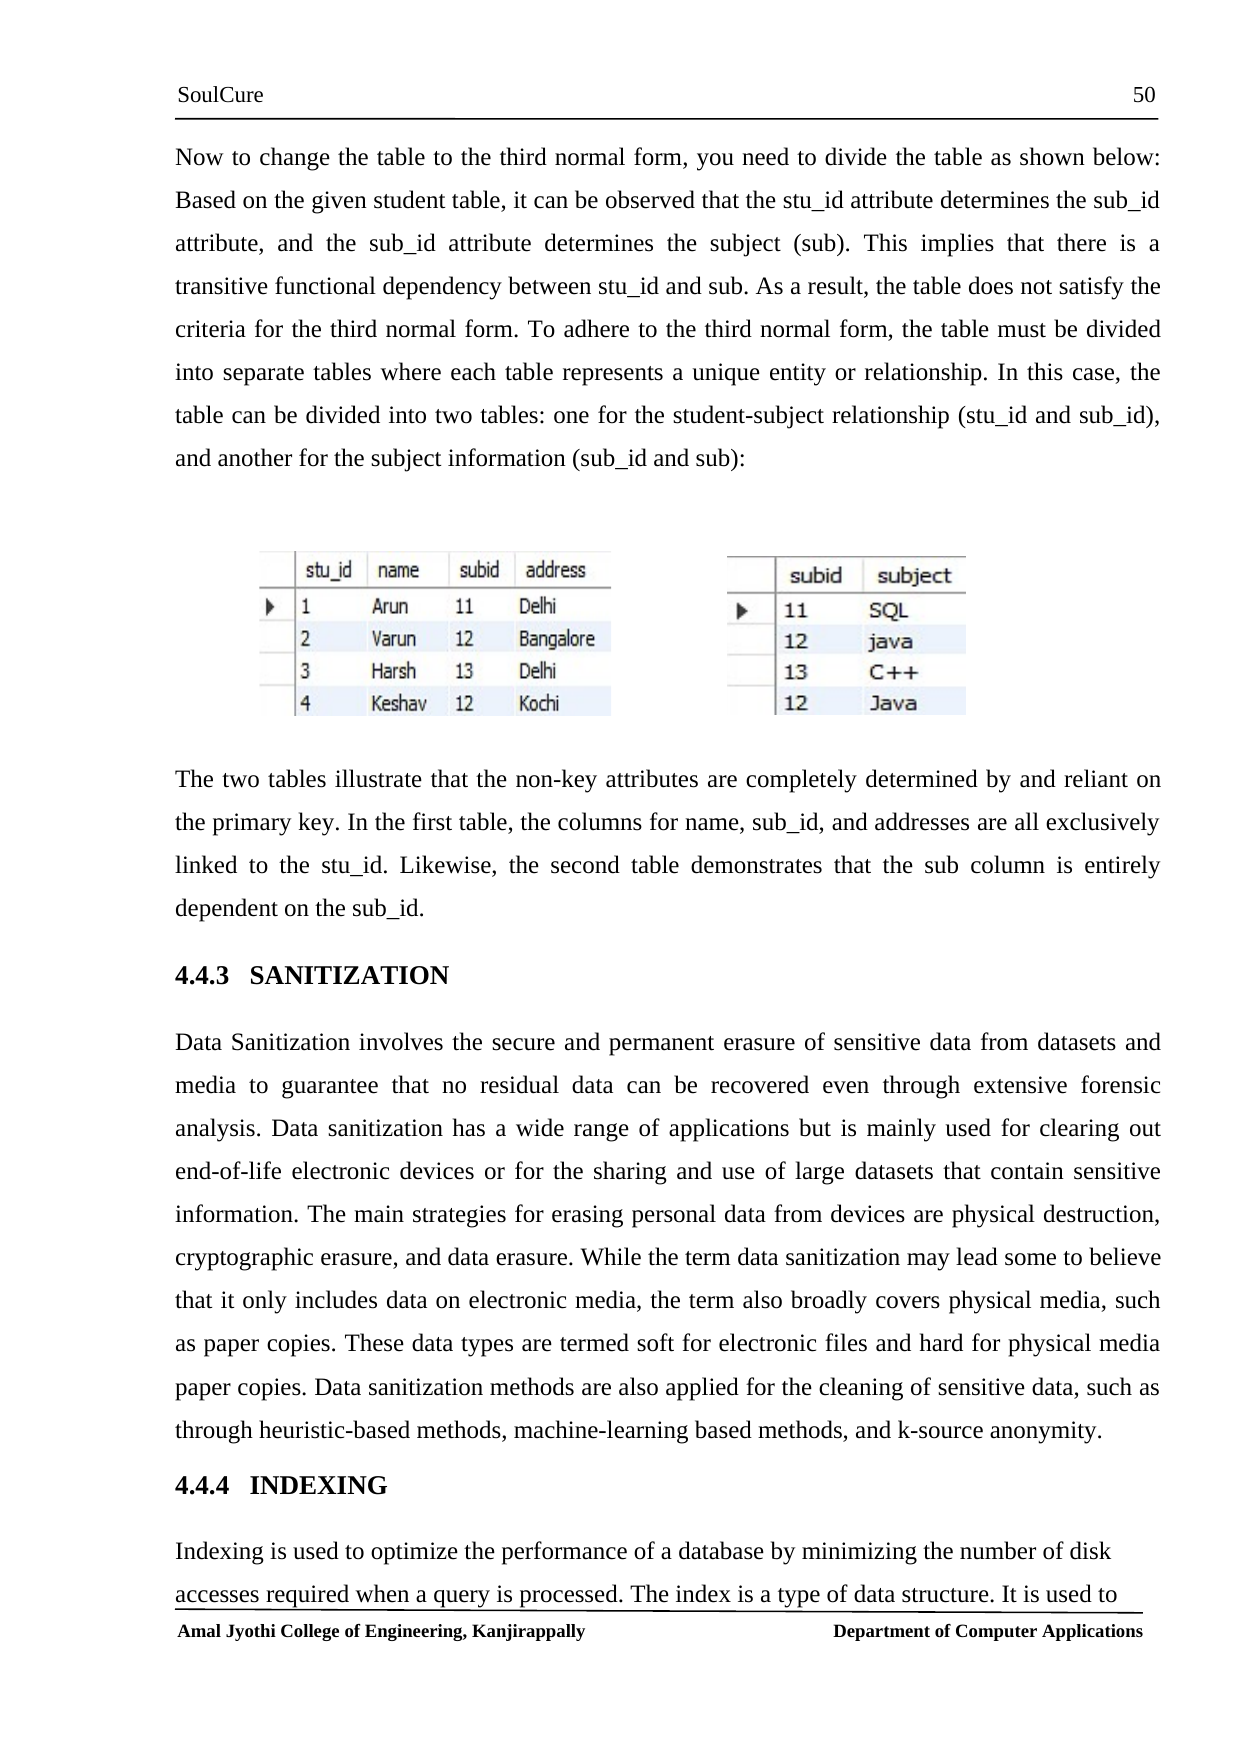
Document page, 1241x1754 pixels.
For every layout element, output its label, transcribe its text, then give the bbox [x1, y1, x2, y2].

text The two tables illustrate that the non-key attributes are completely determined by and reliant on the primary key. In the first table, the columns for name, sub_id, and addresses are all exclusively linked to the stu_id. Likewise, the second table demonstrates that the sub column is entirely dependent on the sub_id. [175, 764, 1162, 922]
text Now to change the table to the third normal form, you need to divide the table as shown below: Based on the given student table, it can be observed that the stu_id attribute determines the sub_id attribute, and the sub_id attribute determines the subject (sub). This implies that there is a transitive functional dependency between stu_id and sub. As a result, the table does not satisfy the criteria for the third normal form. To adhere to the third normal form, the table must be divided into separate tables where each table represents a unique entity or relationship. In this case, the table can be divided into two tables: one for the student-subject relationship (stu_id and sub_id), and another for the subject information (sub_id and sub): [175, 142, 1162, 472]
text Data Sanitization involves the secure and permanent erasure of sensitive data from datasets and media to guarantee that no residual data can be recovered even through extensive forensic analysis. Data sanitization has a wide range of applications but is mainly used for clearing out end-of-life electronic devices or for the sharing and use of large datasets that contain sensitive information. The main strategies for erasing personal data from devices are physical destruction, cryptographic erasure, and data erasure. While the term data sanitization may lead some to believe that it only includes data on electronic media, the term also broadly covers physical media, such as paper copies. These data types are termed soft for electronic files and hard for physical media paper copies. Data sanitization methods are also applied for the cleaning of sensitive data, such as through heuristic-based methods, machine-learning based methods, and k-source anonymity. [175, 1027, 1162, 1443]
text 4.4.4 INDEXING [175, 1469, 1034, 1501]
picture [257, 551, 610, 714]
subtitle 4.4.3 SANITIZATION [175, 959, 1026, 990]
picture [725, 556, 965, 712]
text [175, 1536, 1162, 1608]
